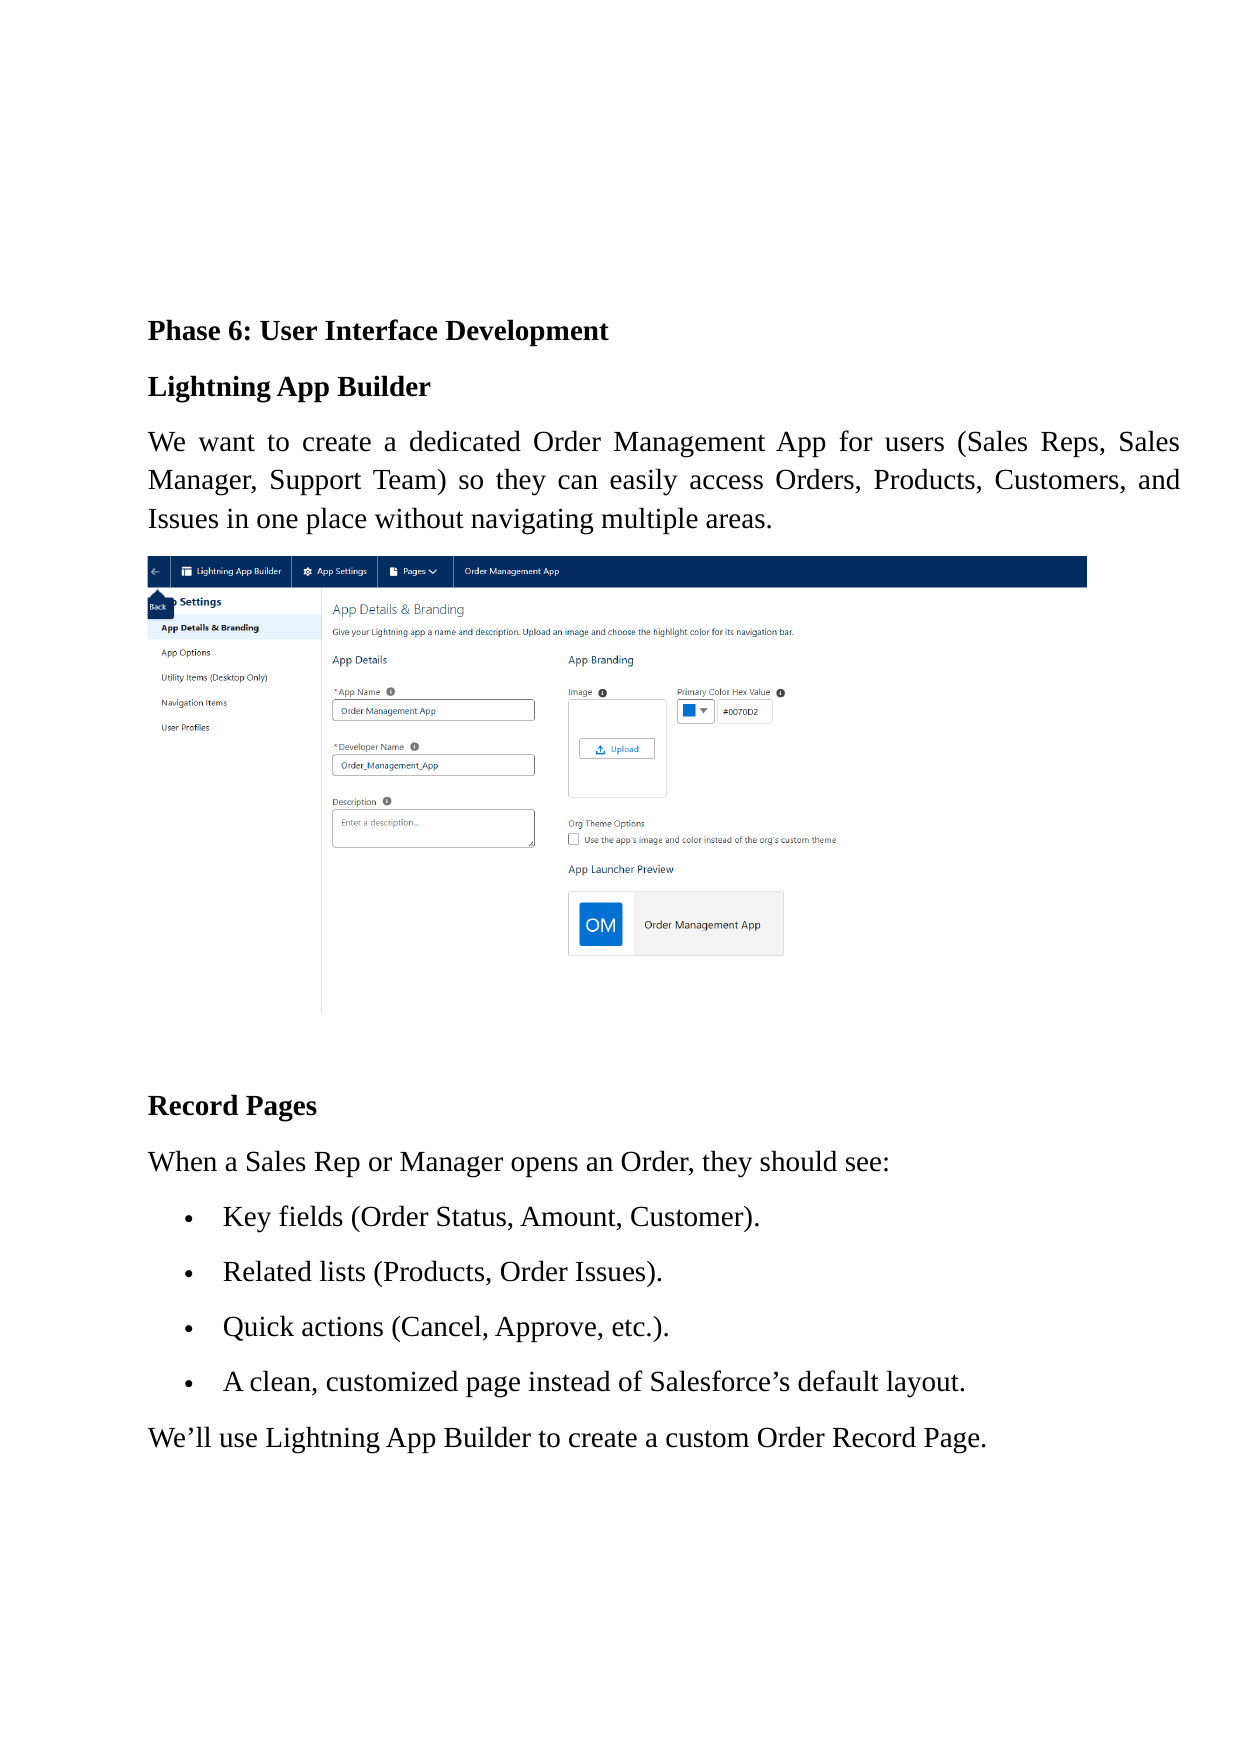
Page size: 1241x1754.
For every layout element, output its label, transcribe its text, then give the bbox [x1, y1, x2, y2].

list Key fields (Order Status, Amount, Customer). [185, 1199, 1181, 1232]
list A clean, customized page instead of Salesforce’s default layout. [185, 1364, 1181, 1398]
list Related lists (Products, Order Issues). [185, 1254, 1181, 1288]
text When a Sales Rep or Manager opens an Order, they should see: [148, 1144, 1181, 1177]
list Quick actions (Cancel, Approve, etc.). [185, 1309, 1181, 1343]
text Record Pages [148, 1088, 1181, 1122]
text We’ll use Lightning App Builder to create a custom Order Record Page. [148, 1420, 1181, 1453]
text Lightning App Builder [148, 369, 1181, 402]
text We want to create a dedicated Order Management App for users (Sales Reps, Sales Manager, Support Team) so they can easily access Orders, Products, Customers, and Issues in one place without navigating multiple areas. [148, 424, 1181, 534]
text Phase 6: User Interface Development [148, 313, 1181, 347]
picture [147, 556, 1087, 1013]
